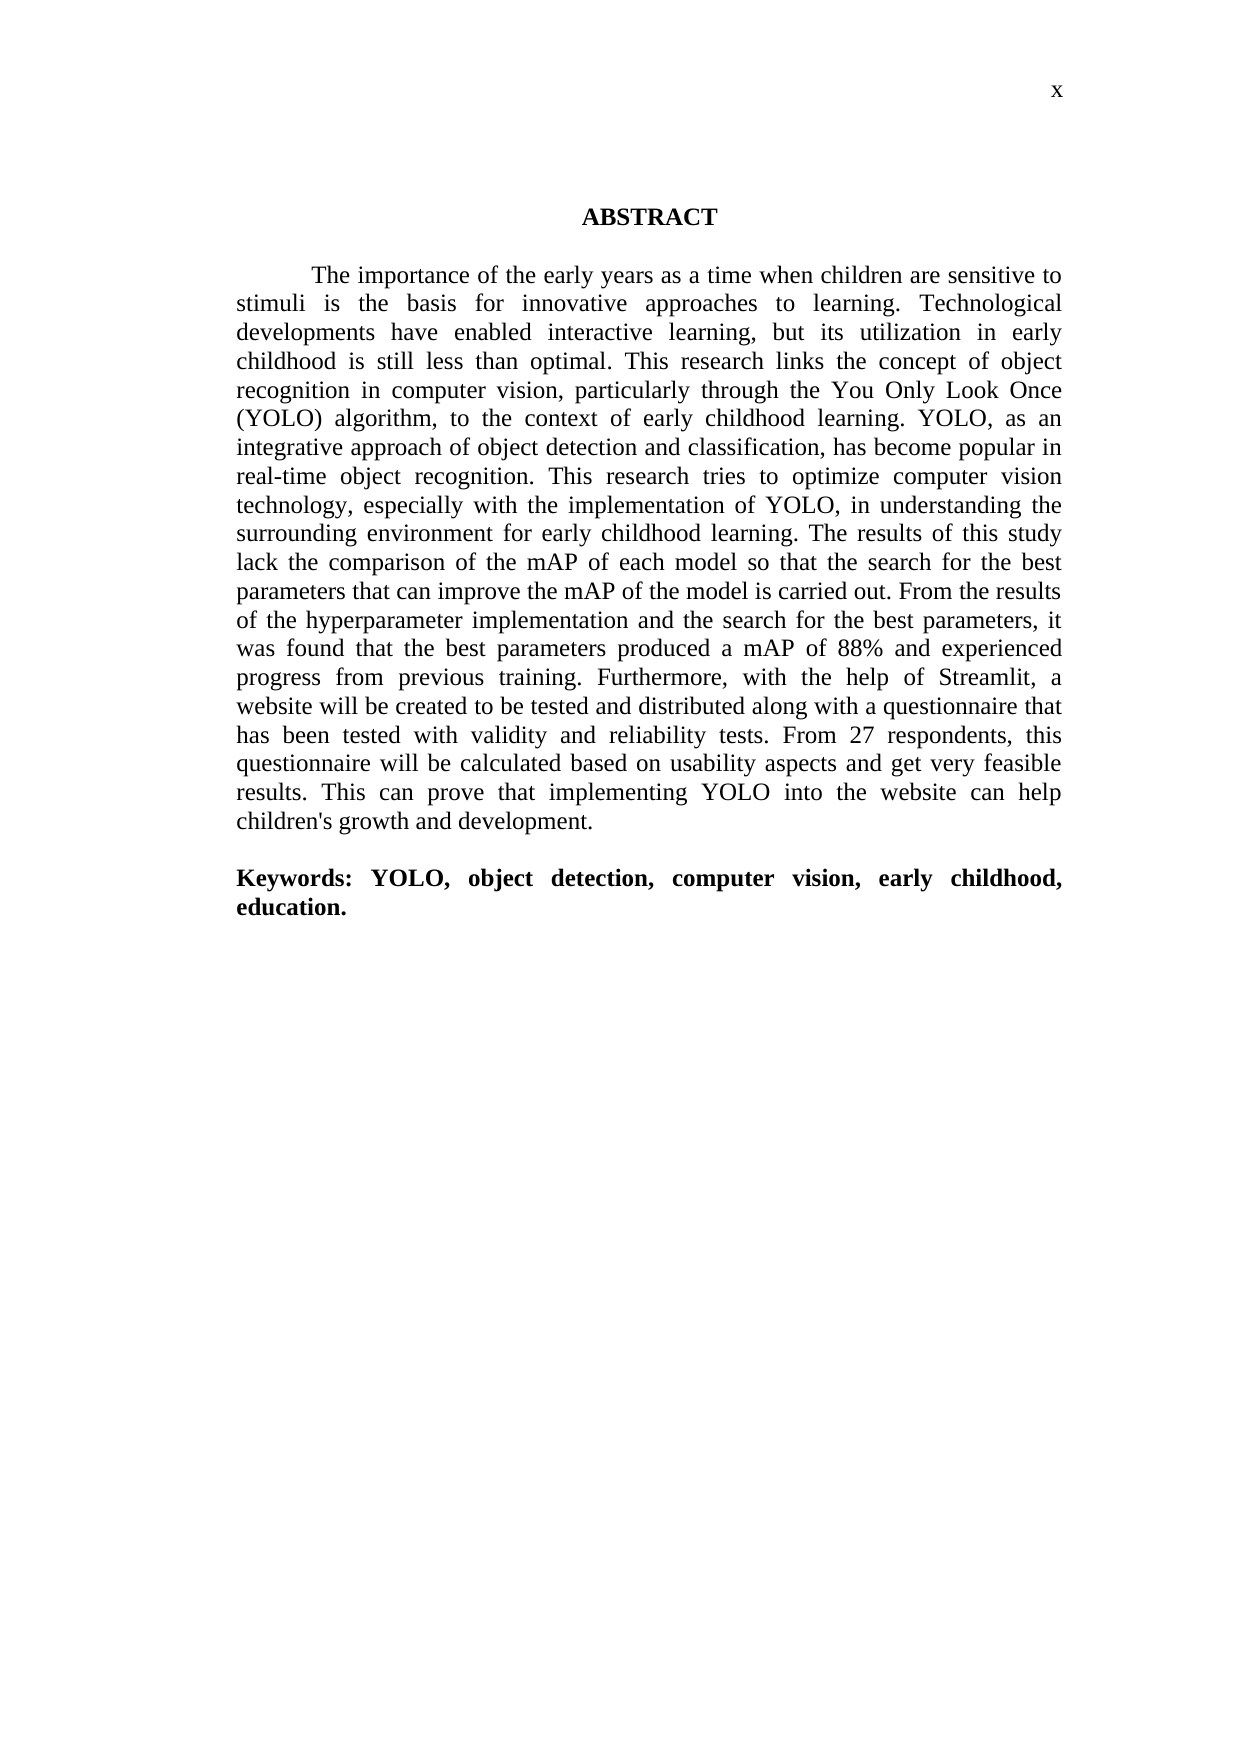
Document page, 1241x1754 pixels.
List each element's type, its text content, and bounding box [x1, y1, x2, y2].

text The importance of the early years as a time when children are sensitive to stimuli is the basis for innovative approaches to learning. Technological developments have enabled interactive learning, but its utilization in early childhood is still less than optimal. This research links the concept of object recognition in computer vision, particularly through the You Only Look Once (YOLO) algorithm, to the context of early childhood learning. YOLO, as an integrative approach of object detection and classification, has become popular in real-time object recognition. This research tries to optimize computer vision technology, especially with the implementation of YOLO, in understanding the surrounding environment for early childhood learning. The results of this study lack the comparison of the mAP of each model so that the search for the best parameters that can improve the mAP of the model is carried out. From the results of the hyperparameter implementation and the search for the best parameters, it was found that the best parameters produced a mAP of 88% and experienced progress from previous training. Furthermore, with the help of Streamlit, a website will be created to be tested and distributed along with a questionnaire that has been tested with validity and reliability tests. From 27 respondents, this questionnaire will be calculated based on usability aspects and get very feasible results. This can prove that implementing YOLO into the website can help children's growth and development. [236, 260, 1063, 835]
text Keywords: YOLO, object detection, computer vision, early childhood, education. [236, 863, 1063, 921]
subtitle ABSTRACT [236, 202, 1063, 231]
